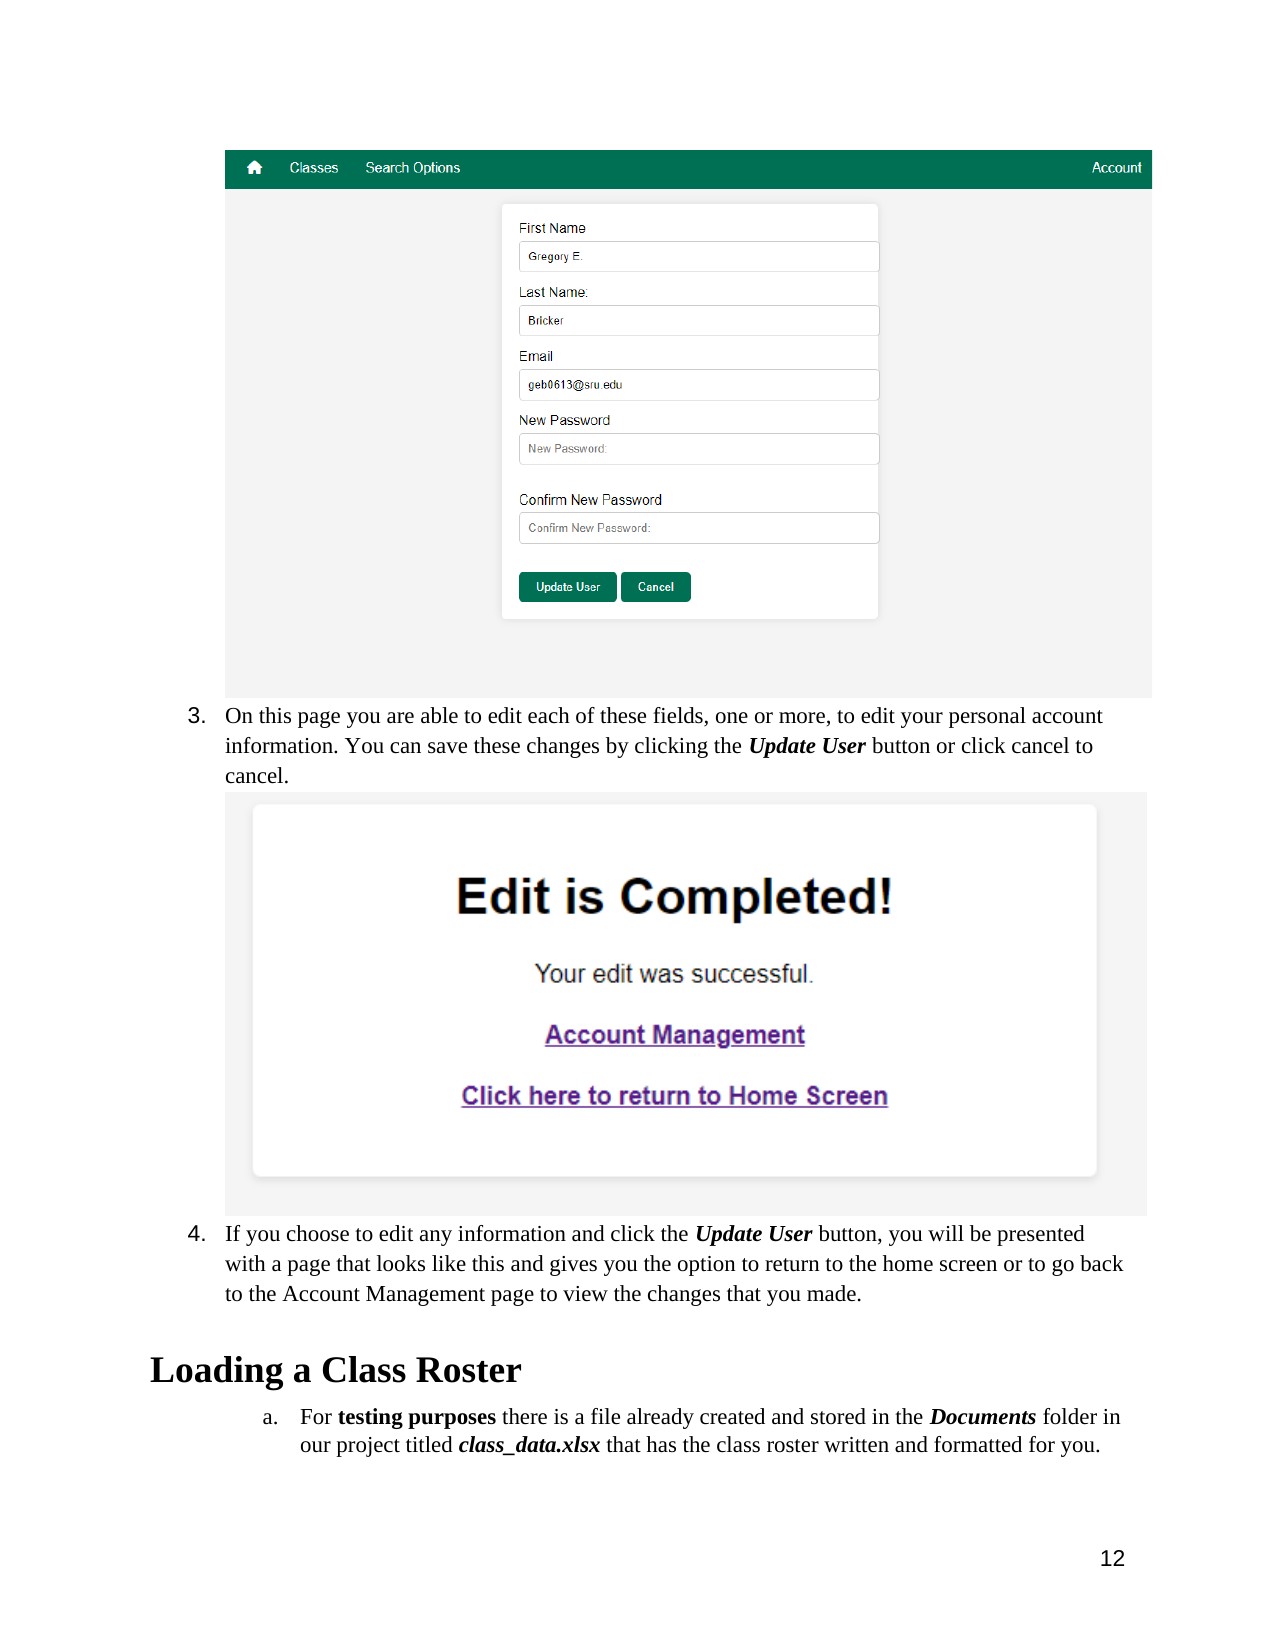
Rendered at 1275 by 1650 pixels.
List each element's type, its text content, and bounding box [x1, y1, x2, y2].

list For testing purposes there is a file already created and stored in the Documents folder in our project titled class_data.xlsx that has the class roster written and formatted for you. [262, 1403, 1125, 1457]
picture [225, 150, 1153, 698]
subtitle Loading a Class Roster [150, 1348, 1125, 1391]
picture [225, 792, 1147, 1216]
list If you choose to edit any information and click the Update User button, you will be presented with a page that looks like this and gives you the option to return to the home screen or to go back to the Account Management page to view the changes that you made. [187, 1219, 1125, 1306]
